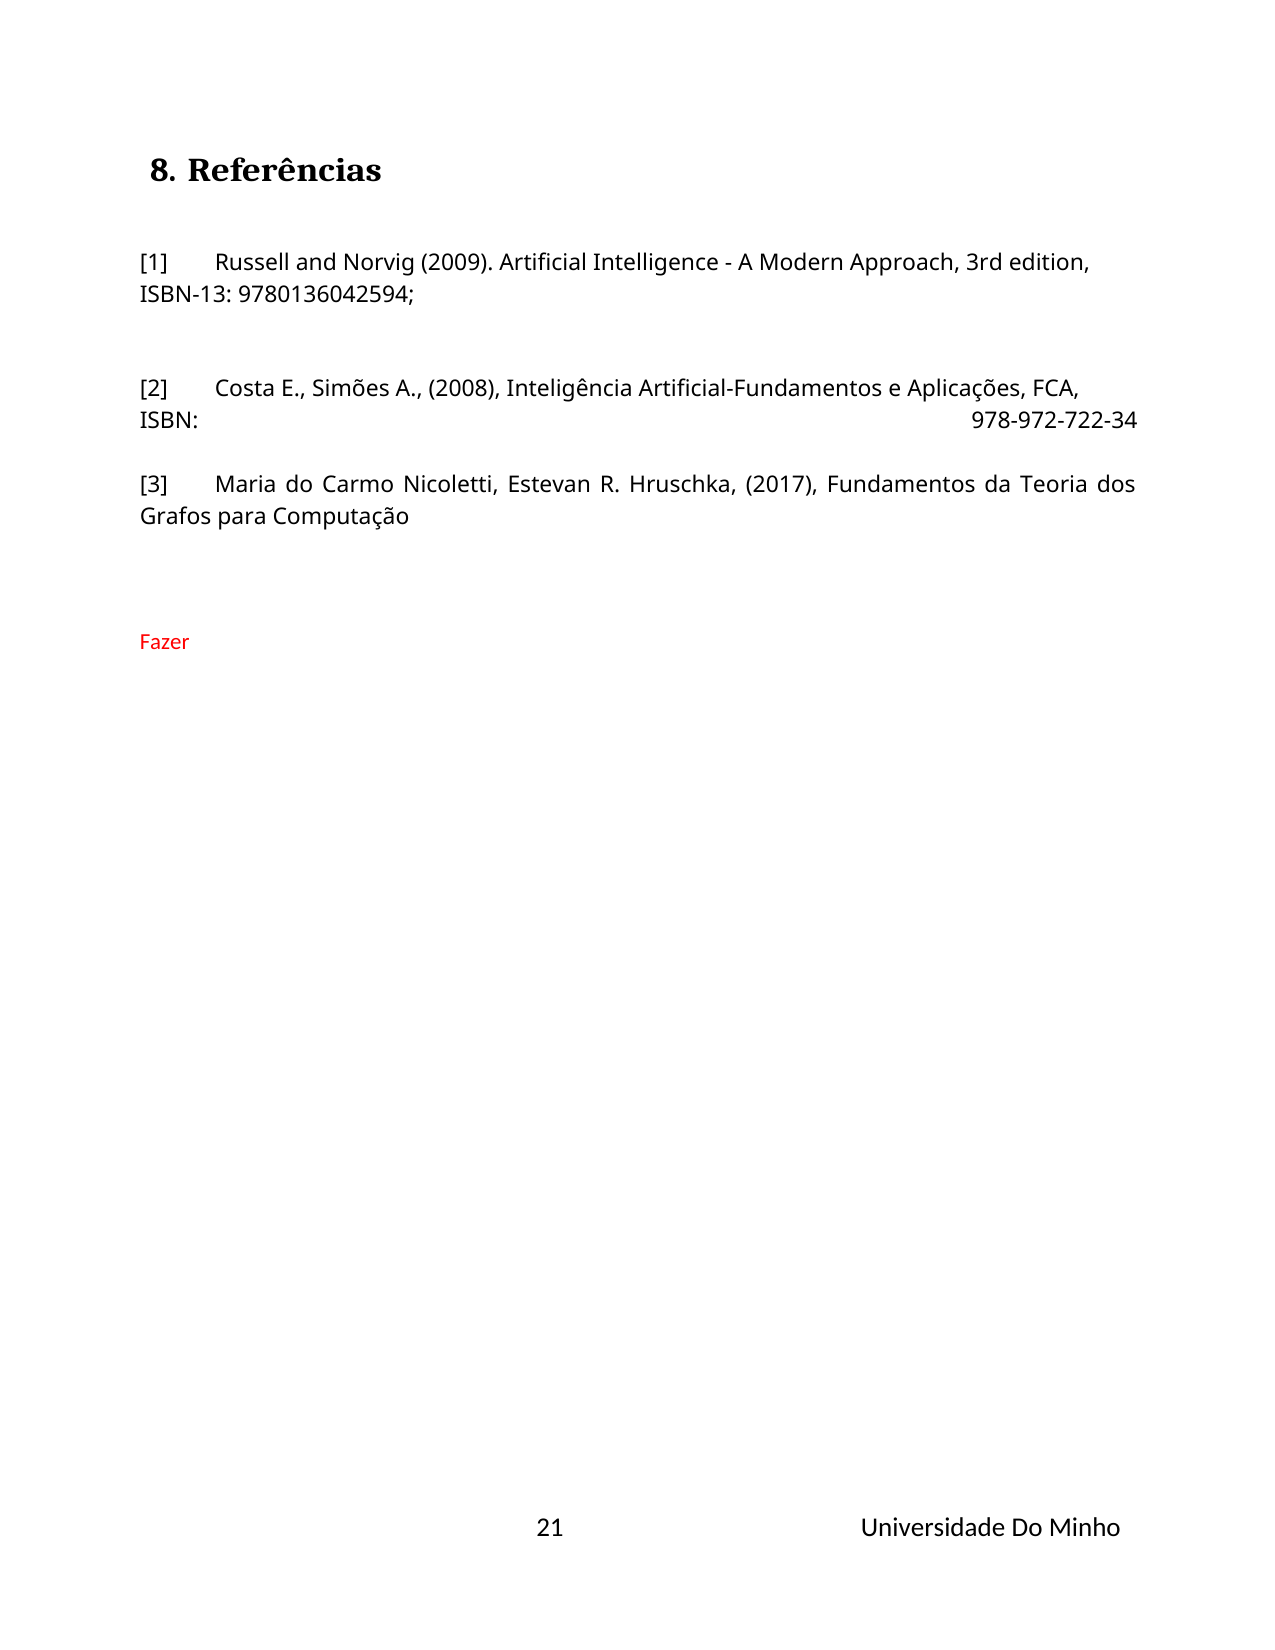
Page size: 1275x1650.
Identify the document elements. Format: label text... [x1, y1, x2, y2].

text [1] Russell and Norvig (2009). Artificial Intelligence - A Modern Approach, 3rd edition, [139, 246, 1137, 277]
text [3] Maria do Carmo Nicoletti, Estevan R. Hruschka, (2017), Fundamentos da Teoria dos Grafos para Computação [139, 468, 1137, 531]
text Fazer [139, 627, 1137, 656]
text ISBN-13: 9780136042594; [139, 278, 1137, 309]
text ISBN: 978-972-722-34 [139, 404, 1137, 468]
subtitle Referências [150, 151, 1137, 190]
text [2] Costa E., Simões A., (2008), Inteligência Artificial-Fundamentos e Aplicações, FCA, [139, 372, 1137, 403]
